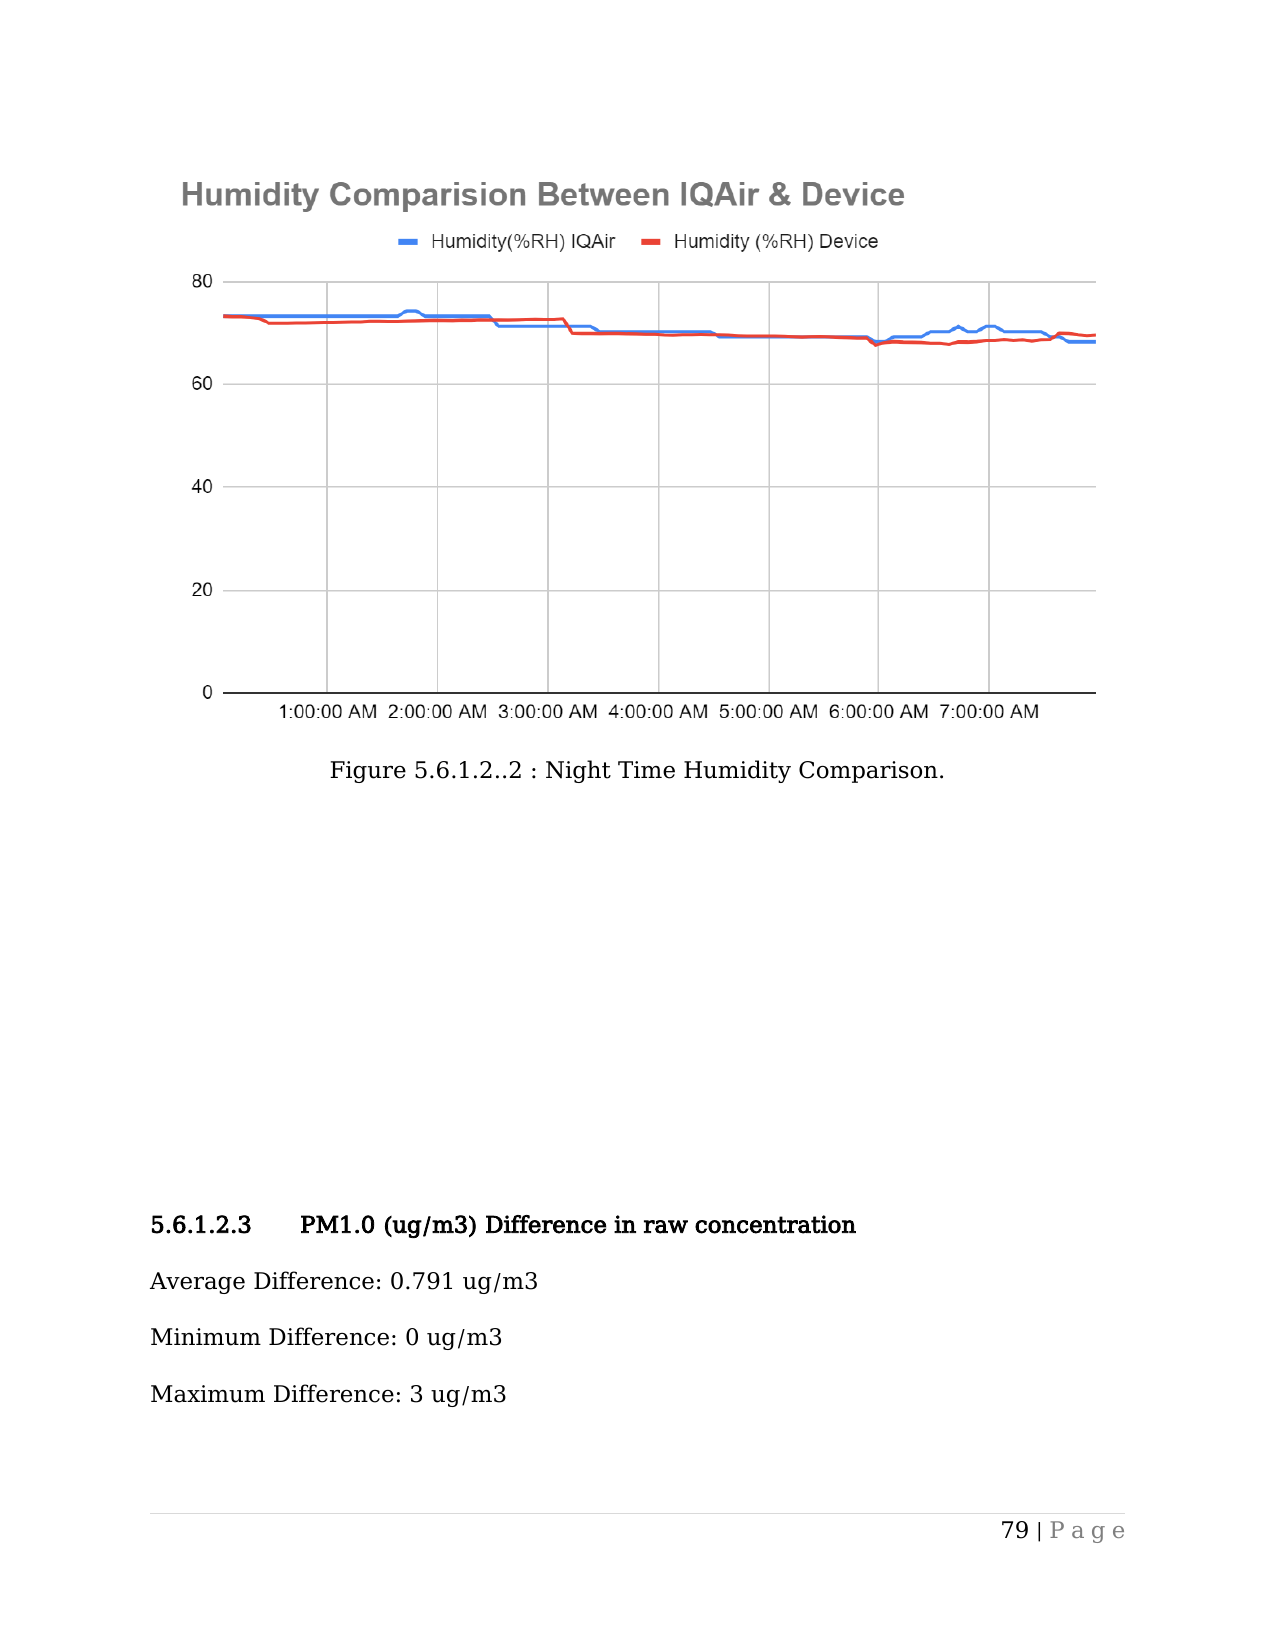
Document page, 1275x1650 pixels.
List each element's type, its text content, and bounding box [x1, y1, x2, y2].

picture [150, 150, 1125, 752]
subtitle 5.6.1.2.3 PM1.0 (ug/m3) Difference in raw concentration [150, 1210, 1125, 1237]
text Maximum Difference: 3 ug/m3 [150, 1379, 1125, 1407]
text Minimum Difference: 0 ug/m3 [150, 1323, 1125, 1351]
text Average Difference: 0.791 ug/m3 [150, 1266, 1125, 1294]
text Figure 5.6.1.2..2 : Night Time Humidity Comparison. [150, 752, 1125, 784]
